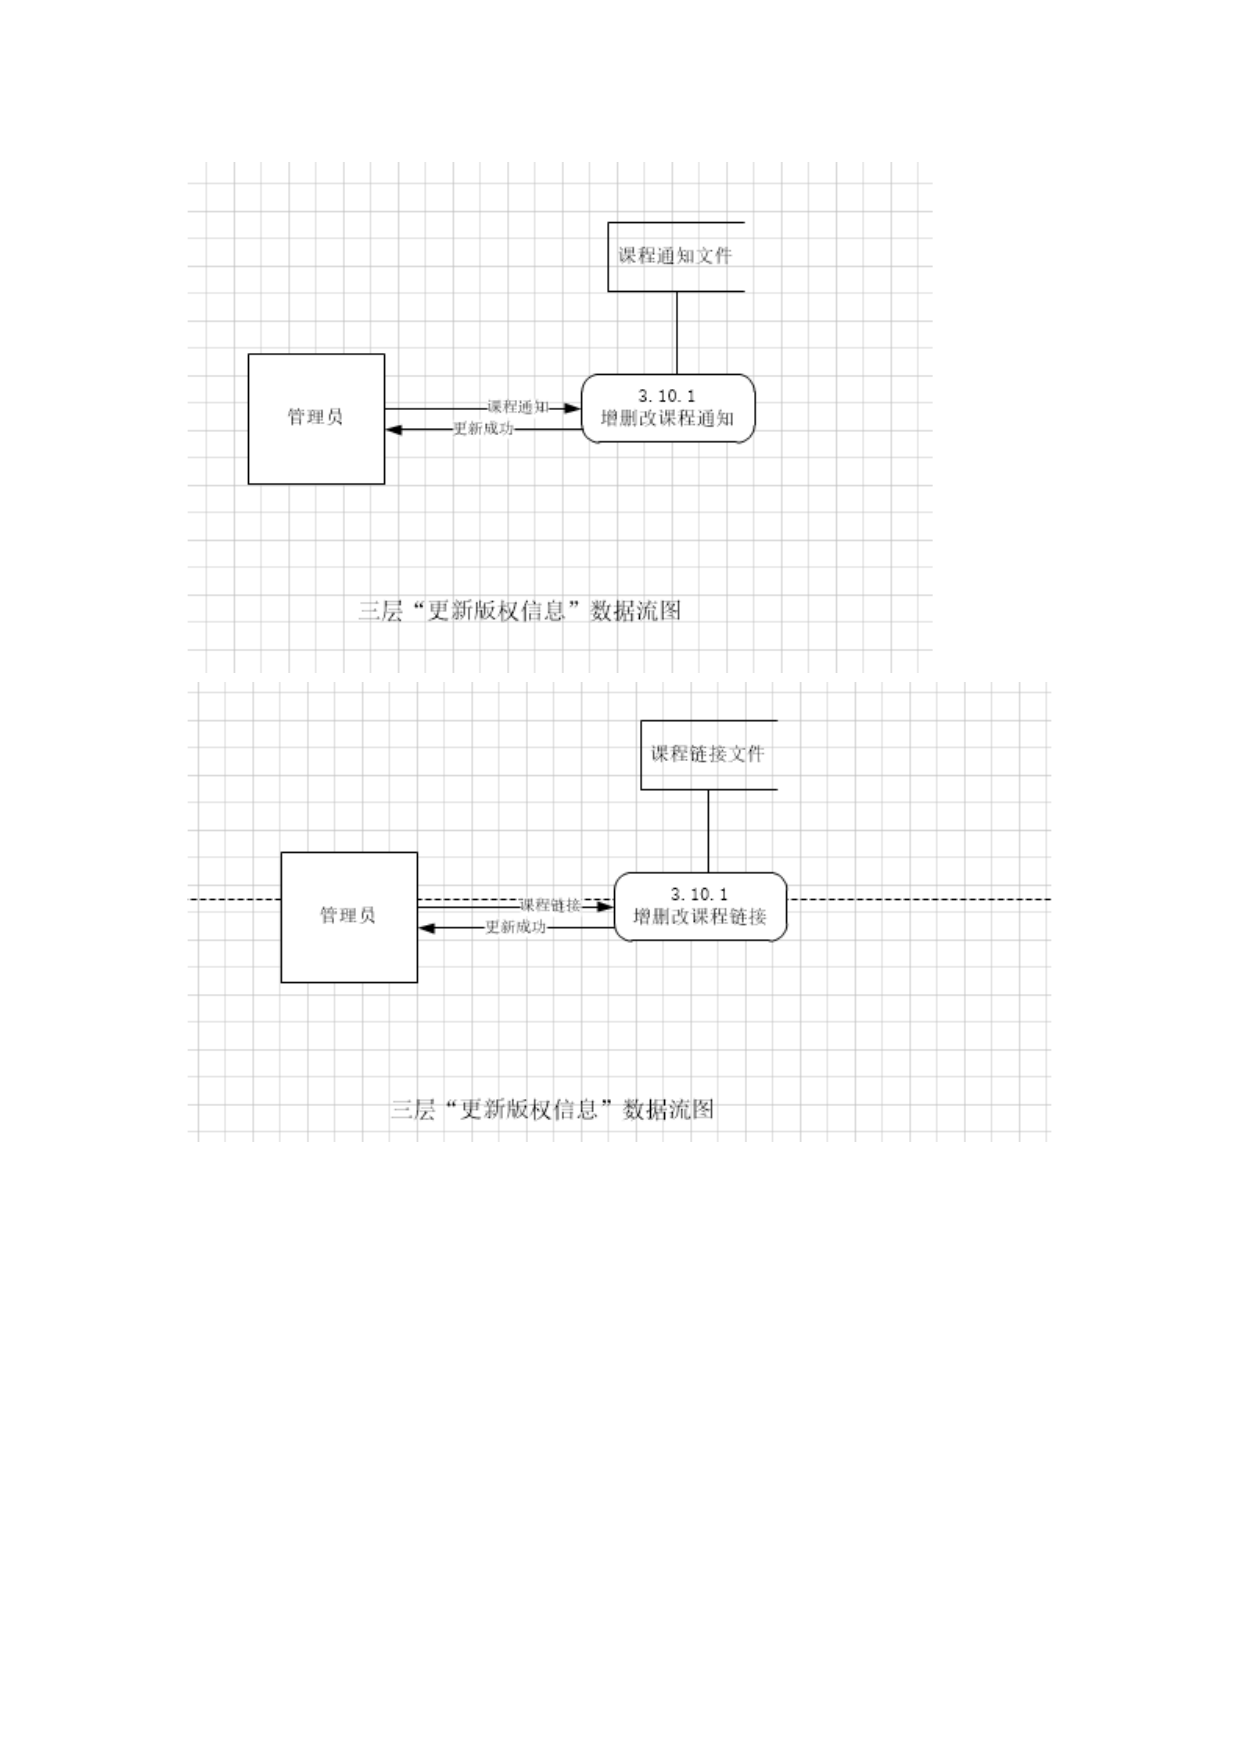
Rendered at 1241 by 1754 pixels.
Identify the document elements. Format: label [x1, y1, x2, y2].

picture [187, 162, 933, 673]
picture [187, 682, 1052, 1142]
